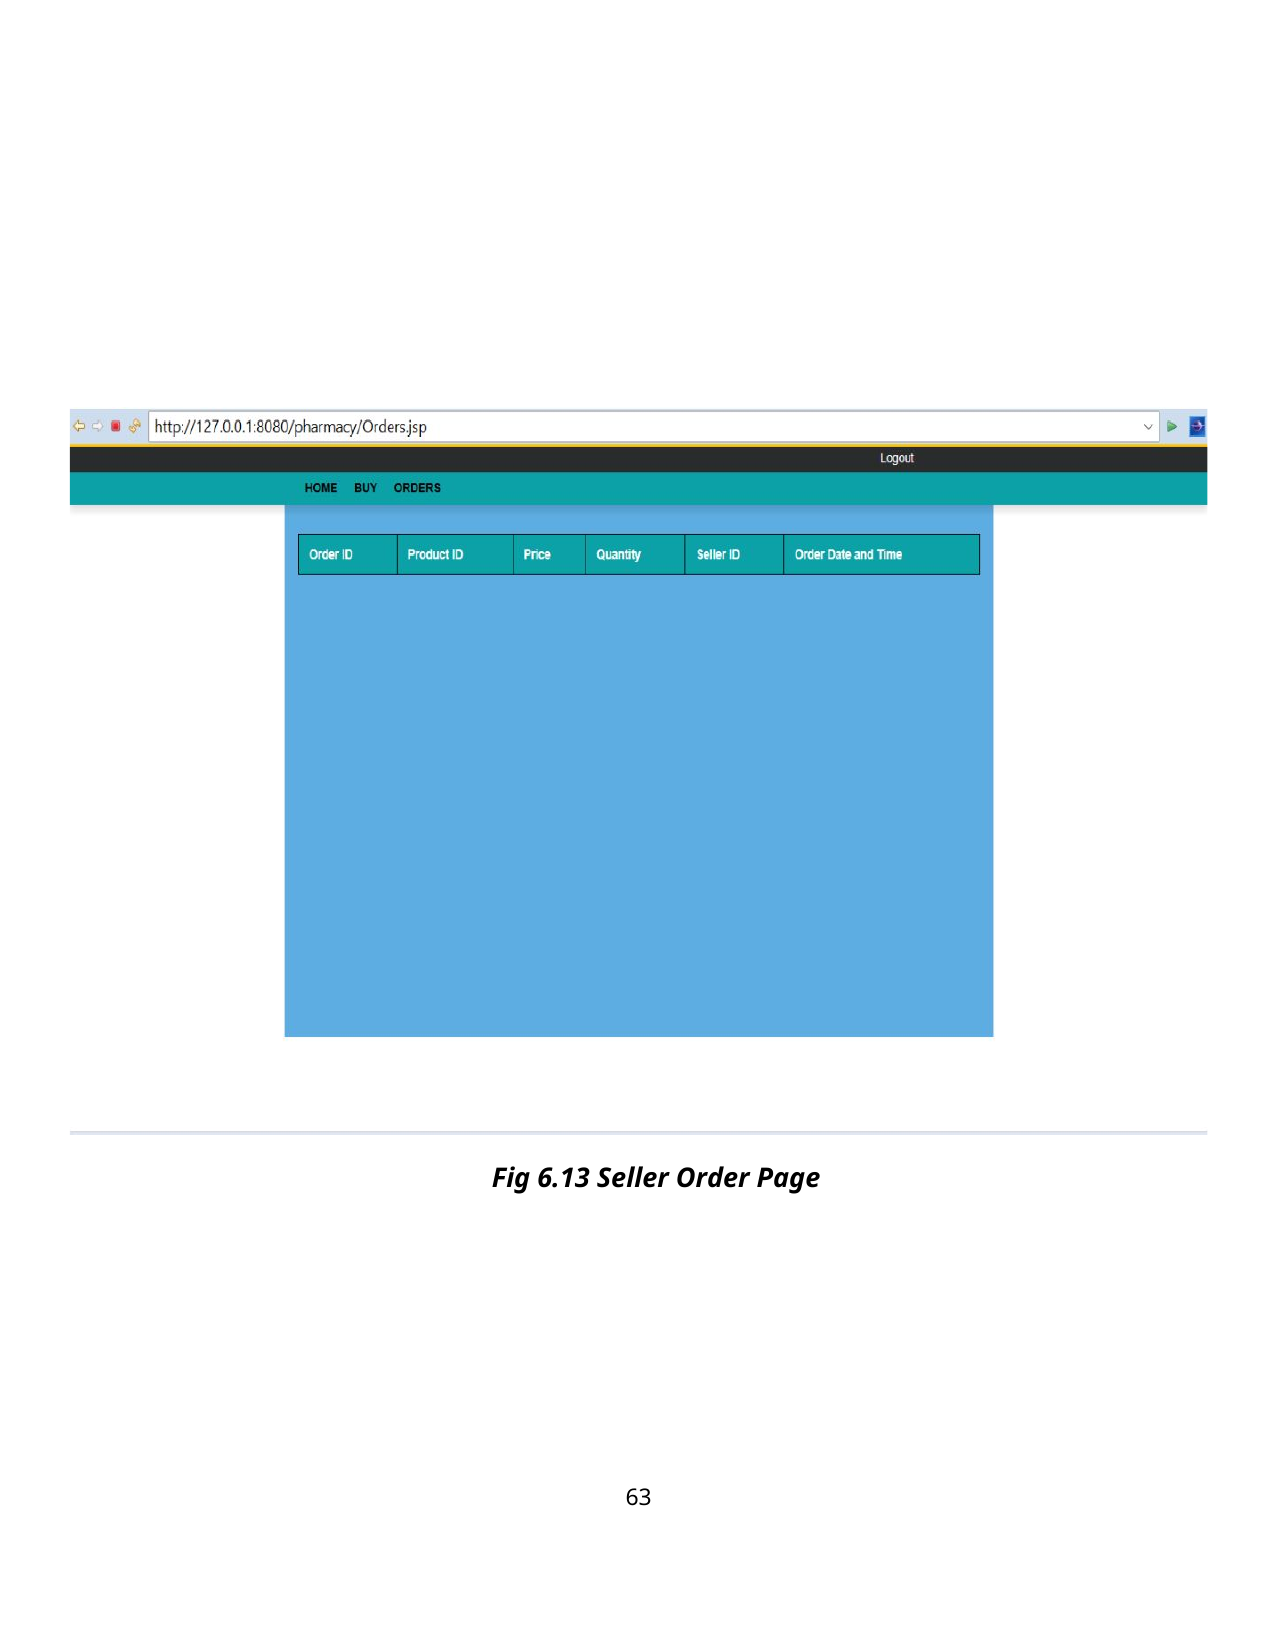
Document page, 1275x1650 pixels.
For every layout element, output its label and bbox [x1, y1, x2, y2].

picture [69, 407, 1208, 1135]
